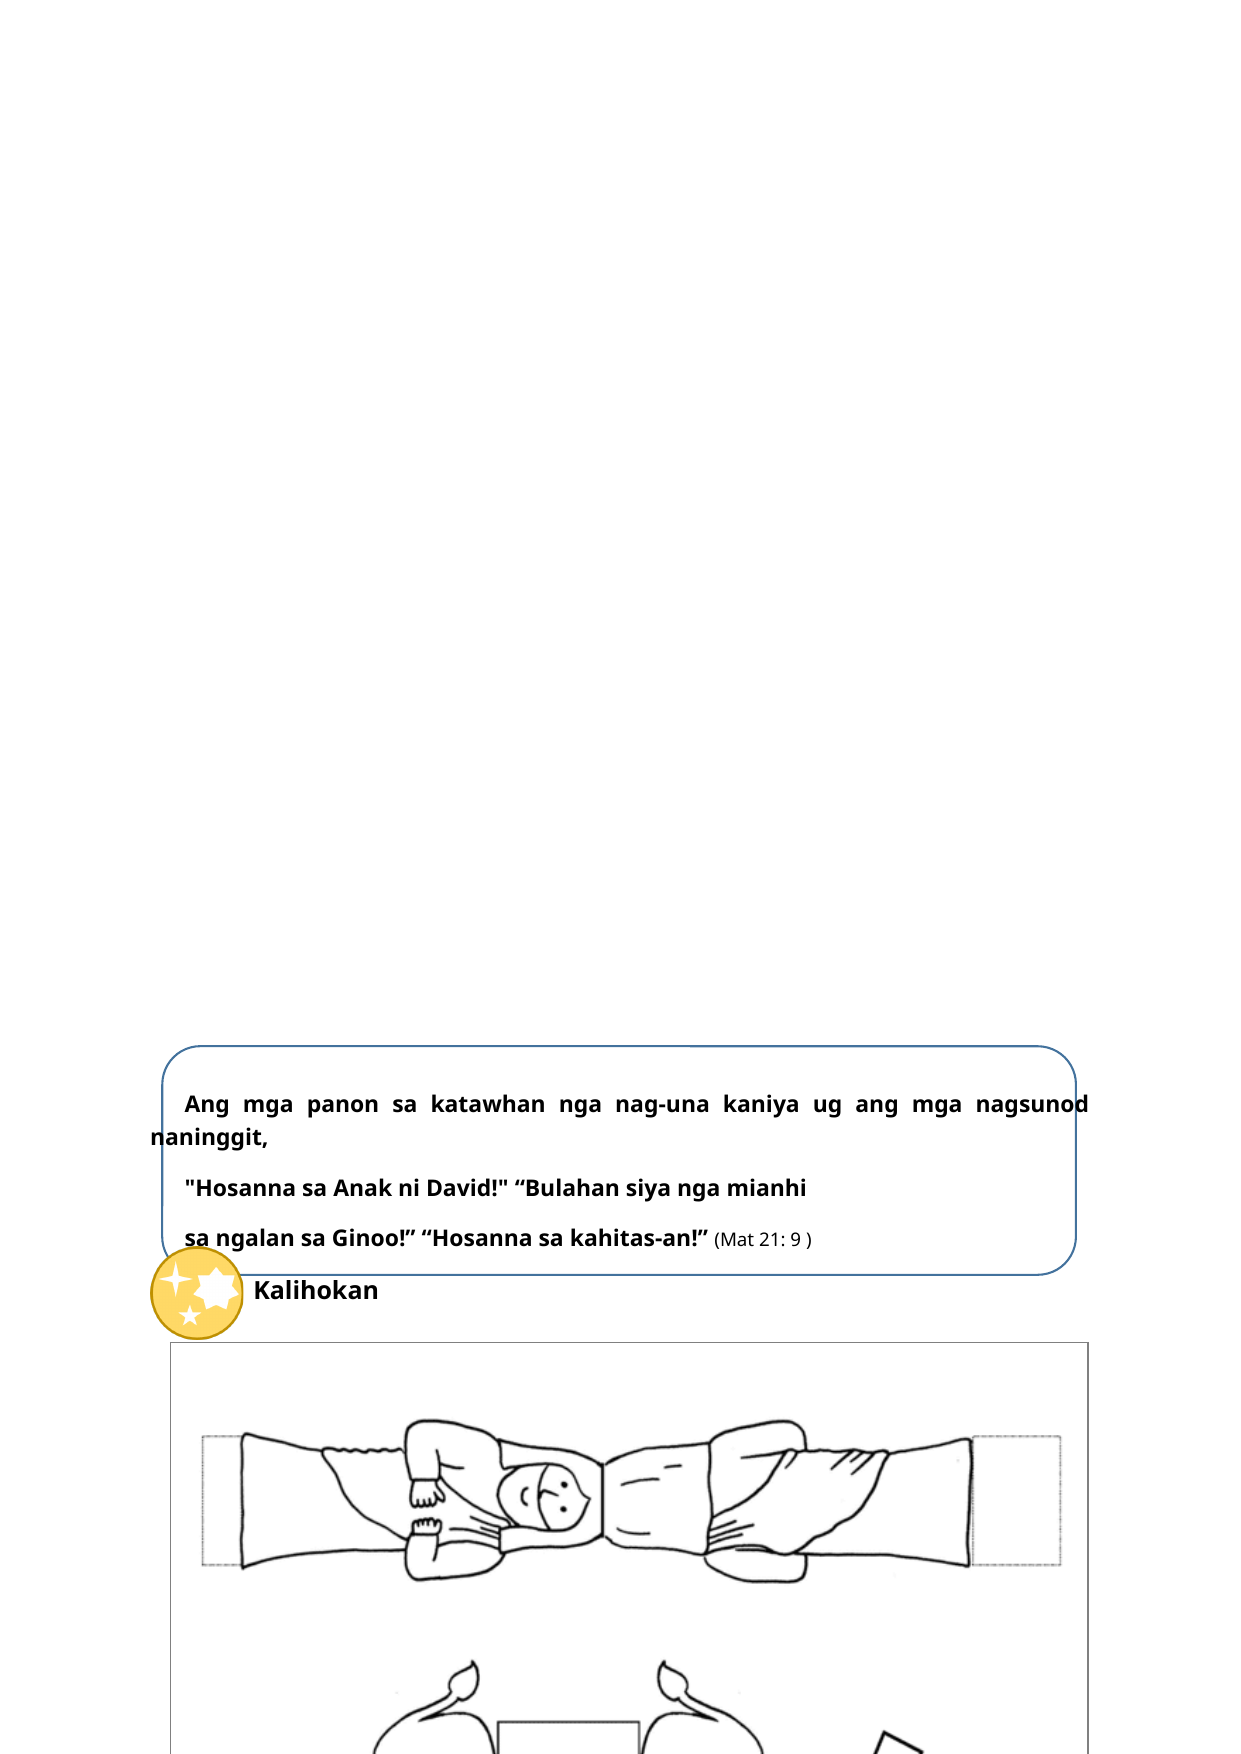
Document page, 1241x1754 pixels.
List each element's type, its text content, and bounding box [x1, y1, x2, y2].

picture [150, 1246, 244, 1340]
picture [171, 1343, 1087, 1754]
text Ang mga panon sa katawhan nga nag-una kaniya ug ang mga nagsunod naninggit, [150, 1088, 1090, 1153]
text "Hosanna sa Anak ni David!" “Bulahan siya nga mianhi [150, 1172, 1090, 1203]
text Kalihokan [244, 1273, 1090, 1307]
text sa ngalan sa Ginoo!” “Hosanna sa kahitas-an!” (Mat 21: 9 ) [150, 1222, 1090, 1253]
